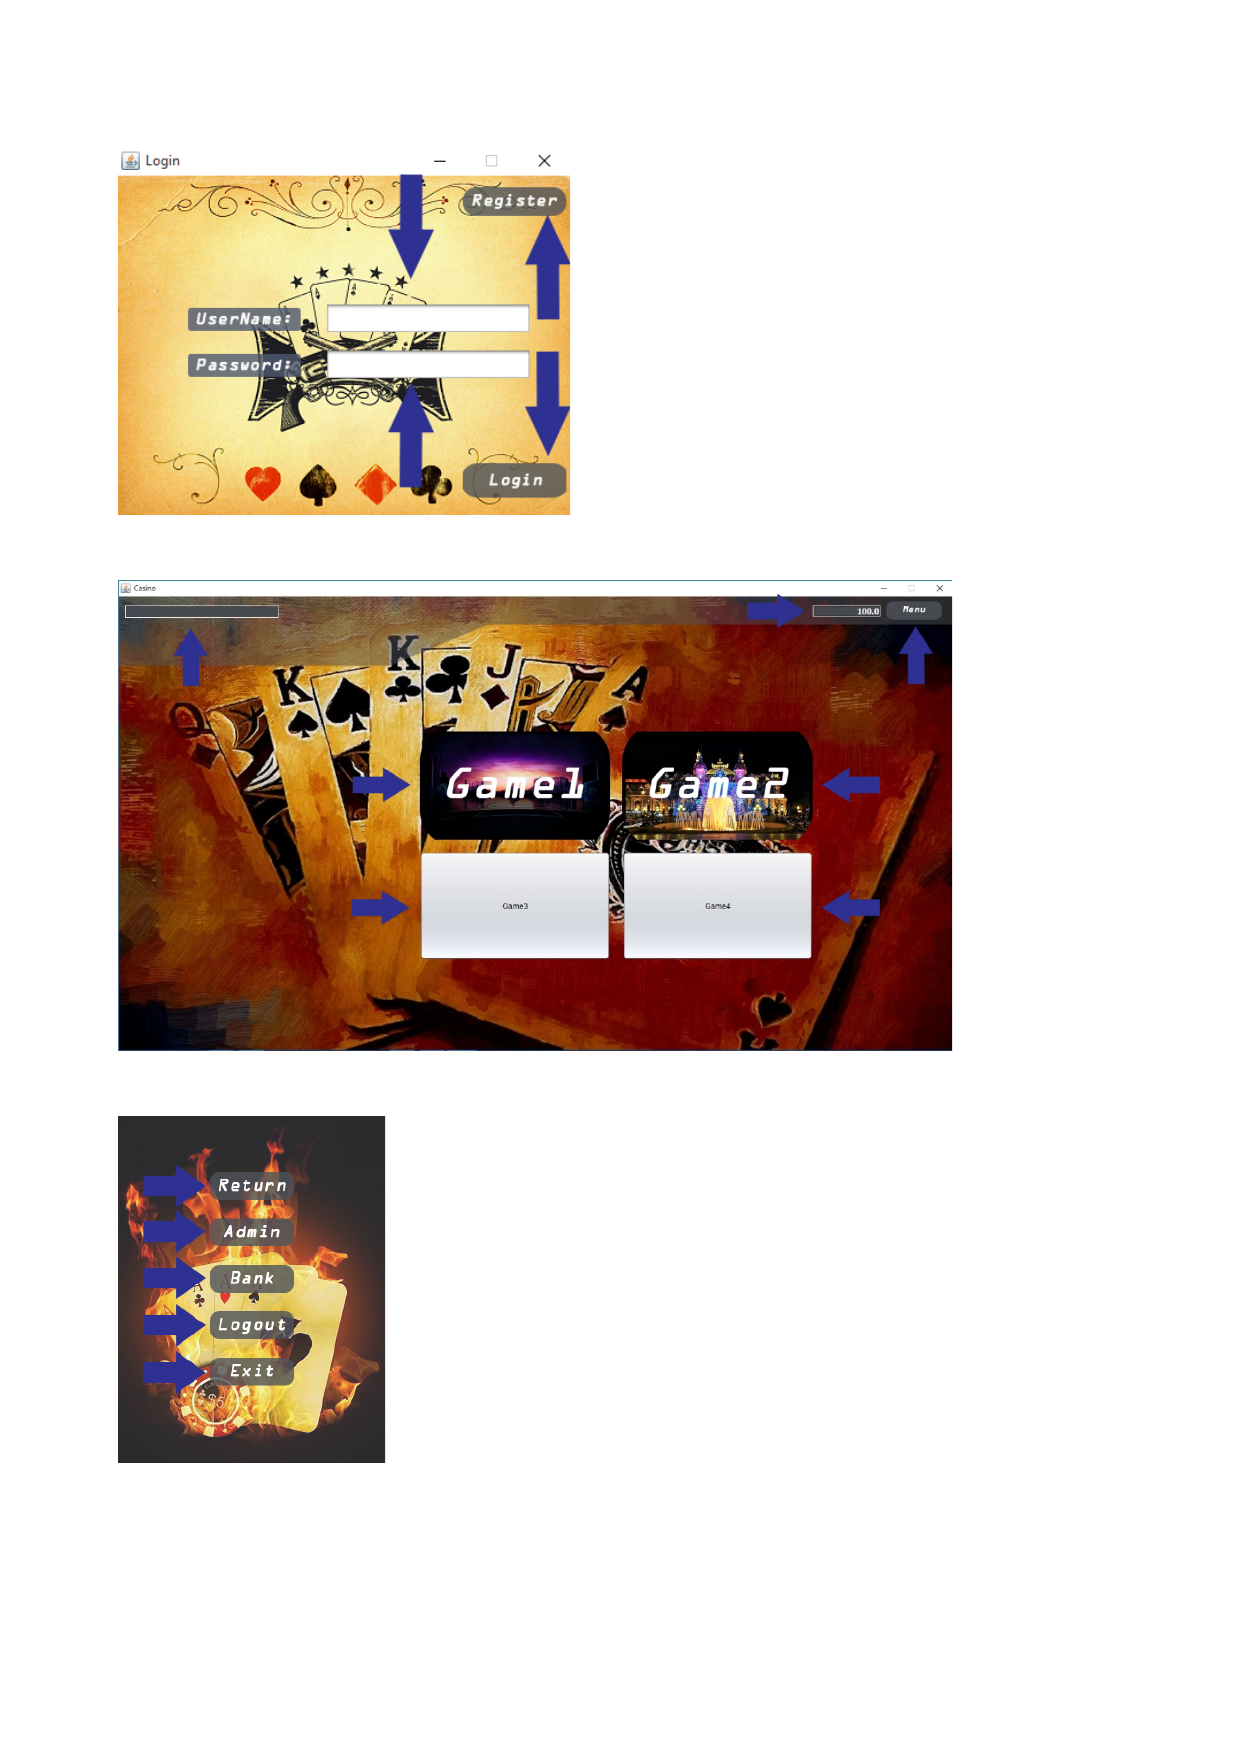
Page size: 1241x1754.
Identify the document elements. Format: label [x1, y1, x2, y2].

picture [118, 1116, 386, 1463]
picture [118, 580, 953, 1051]
picture [118, 147, 571, 515]
